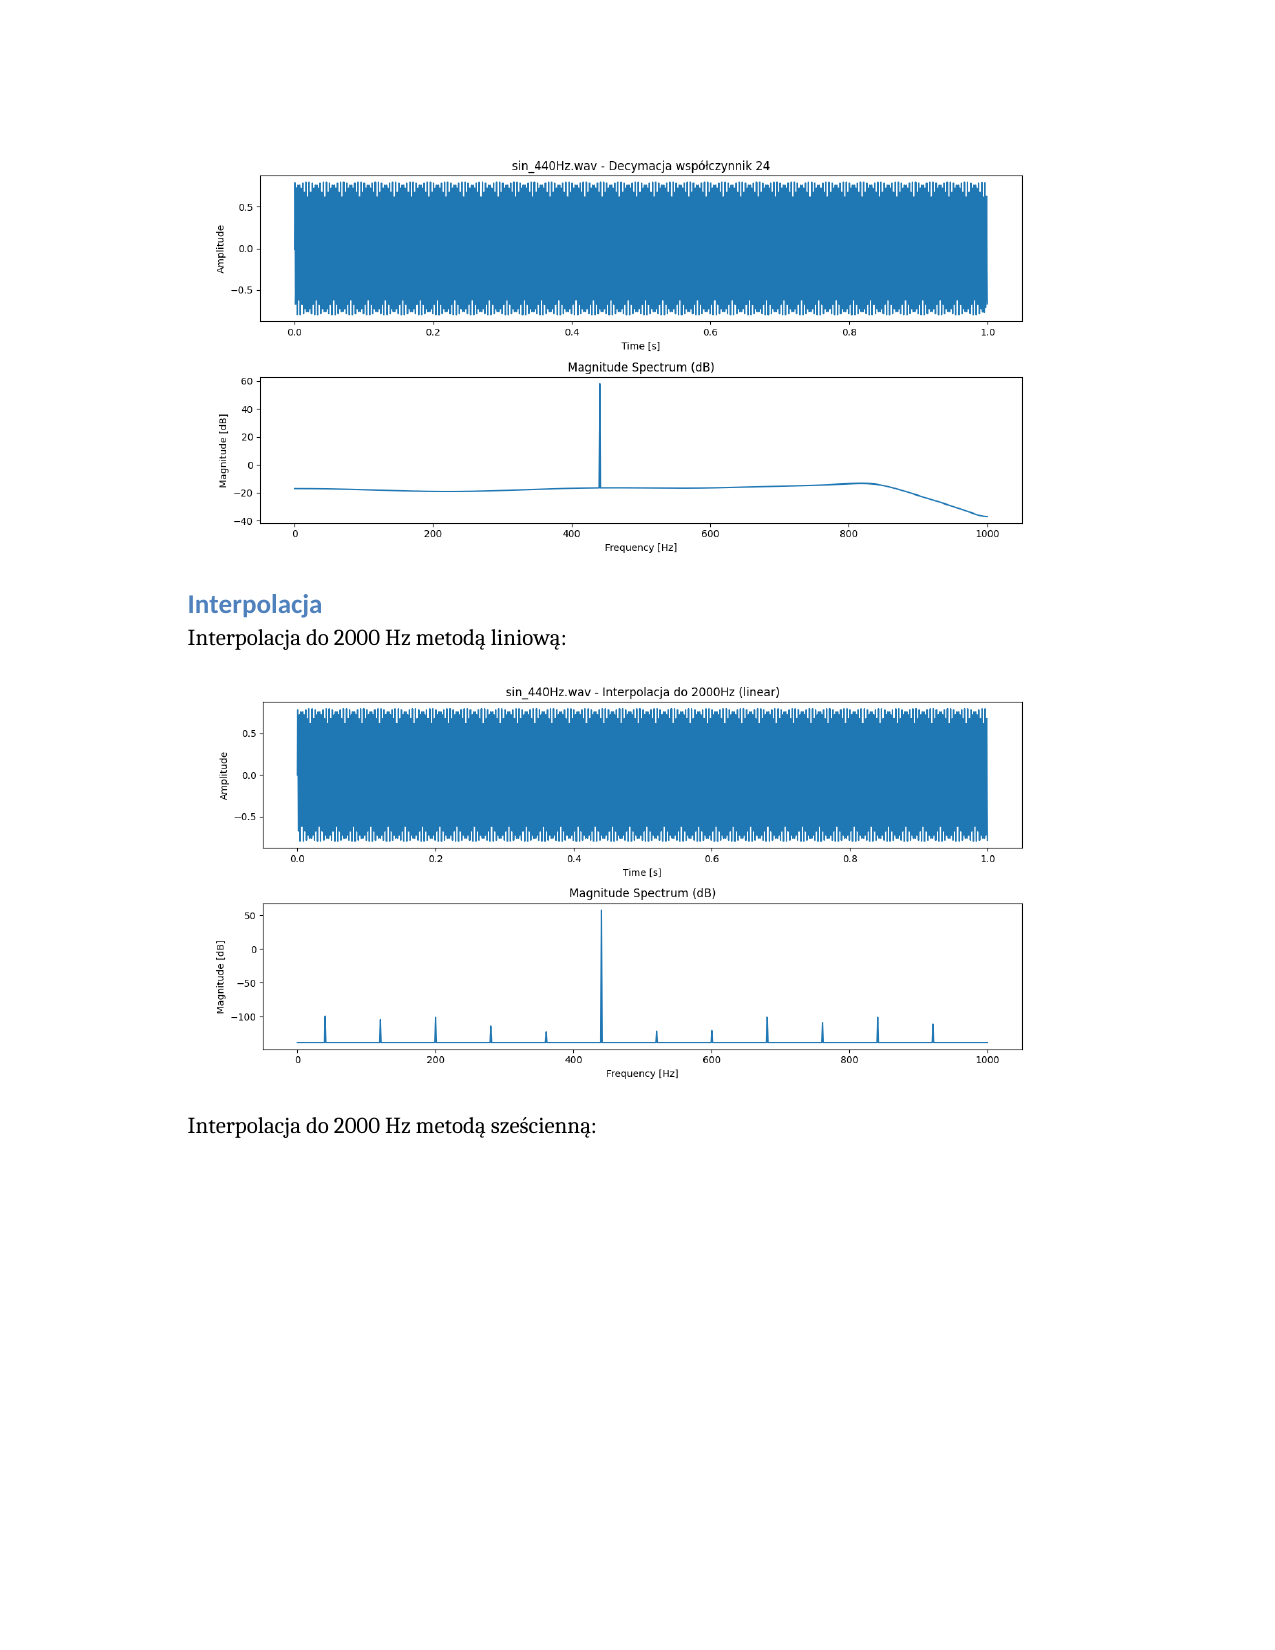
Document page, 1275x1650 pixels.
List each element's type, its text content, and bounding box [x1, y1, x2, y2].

subtitle Interpolacja [187, 587, 1087, 620]
text Interpolacja do 2000 Hz metodą sześcienną: [187, 1113, 1087, 1140]
text Interpolacja do 2000 Hz metodą liniową: [187, 625, 1087, 651]
picture [206, 676, 1032, 1089]
picture [206, 150, 1032, 563]
